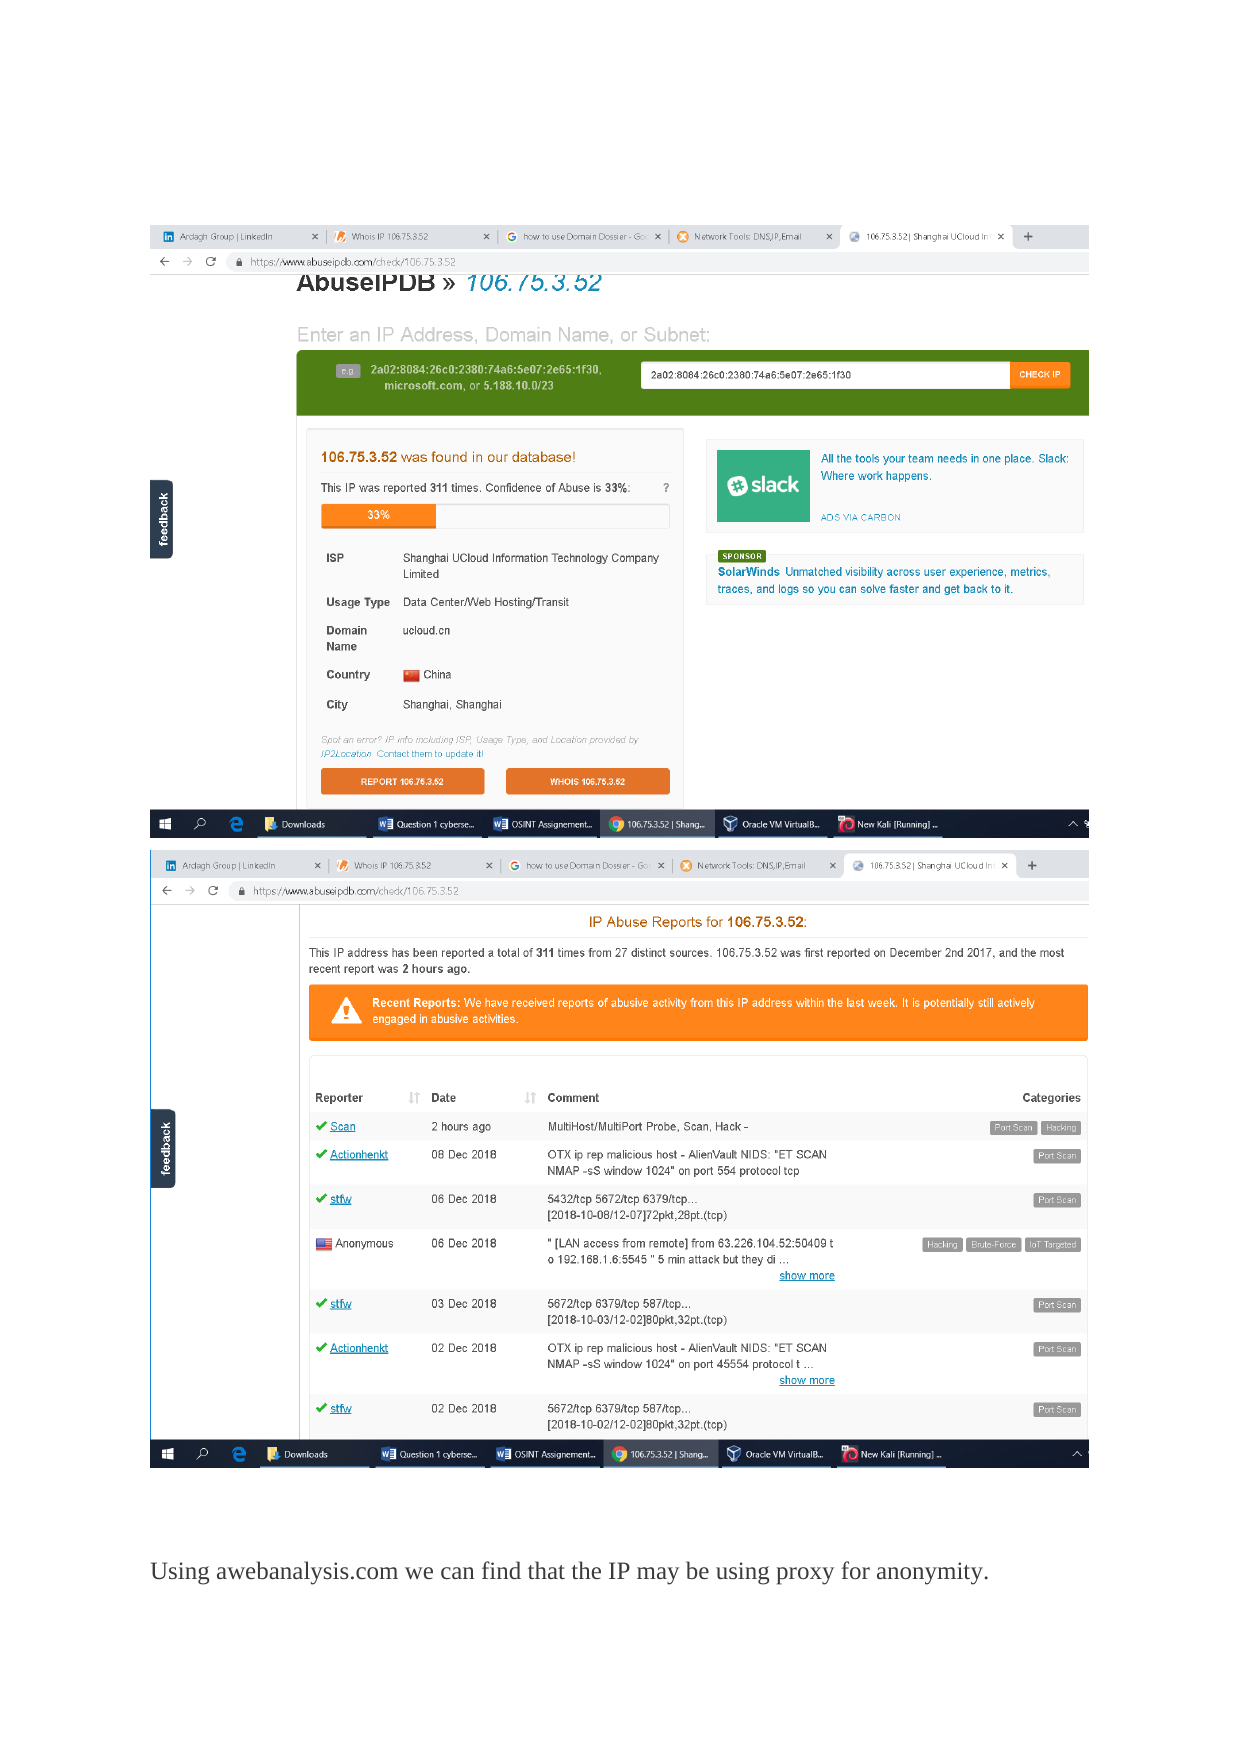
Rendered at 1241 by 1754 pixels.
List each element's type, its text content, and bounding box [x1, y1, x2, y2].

picture [150, 225, 1089, 838]
picture [150, 850, 1089, 1468]
text Using awebanalysis.com we can find that the IP may be using proxy for anonymity. [150, 1556, 1090, 1584]
